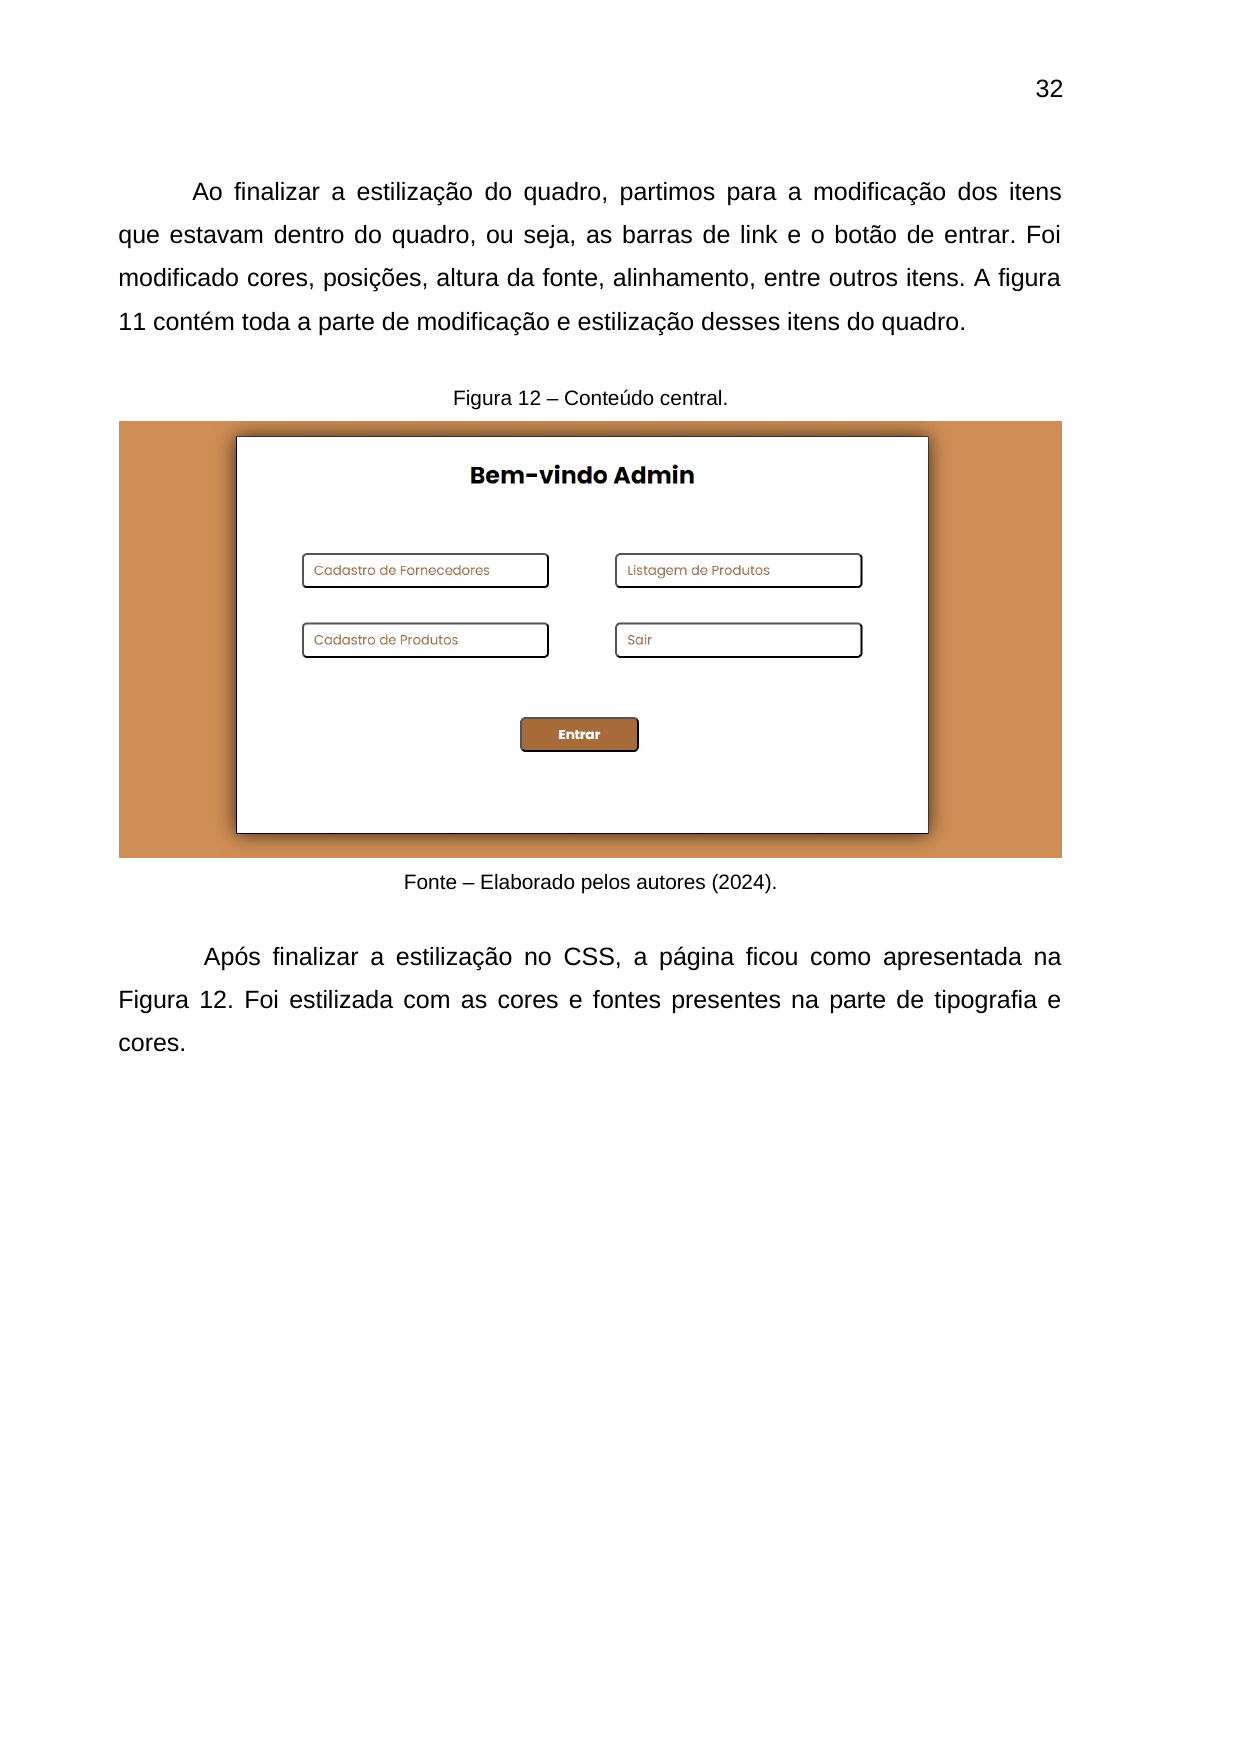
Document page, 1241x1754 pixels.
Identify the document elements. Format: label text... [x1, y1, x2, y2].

text Após finalizar a estilização no CSS, a página ficou como apresentada na Figura 12. Foi estilizada com as cores e fontes presentes na parte de tipografia e cores. [118, 942, 1063, 1057]
picture [119, 421, 1062, 858]
text Fonte – Elaborado pelos autores (2024). [118, 870, 1063, 894]
text Figura 12 – Conteúdo central. [118, 386, 1063, 409]
text Ao finalizar a estilização do quadro, partimos para a modificação dos itens que estavam dentro do quadro, ou seja, as barras de link e o botão de entrar. Foi modificado cores, posições, altura da fonte, alinhamento, entre outros itens. A figura 11 contém toda a parte de modificação e estilização desses itens do quadro. [118, 177, 1063, 335]
